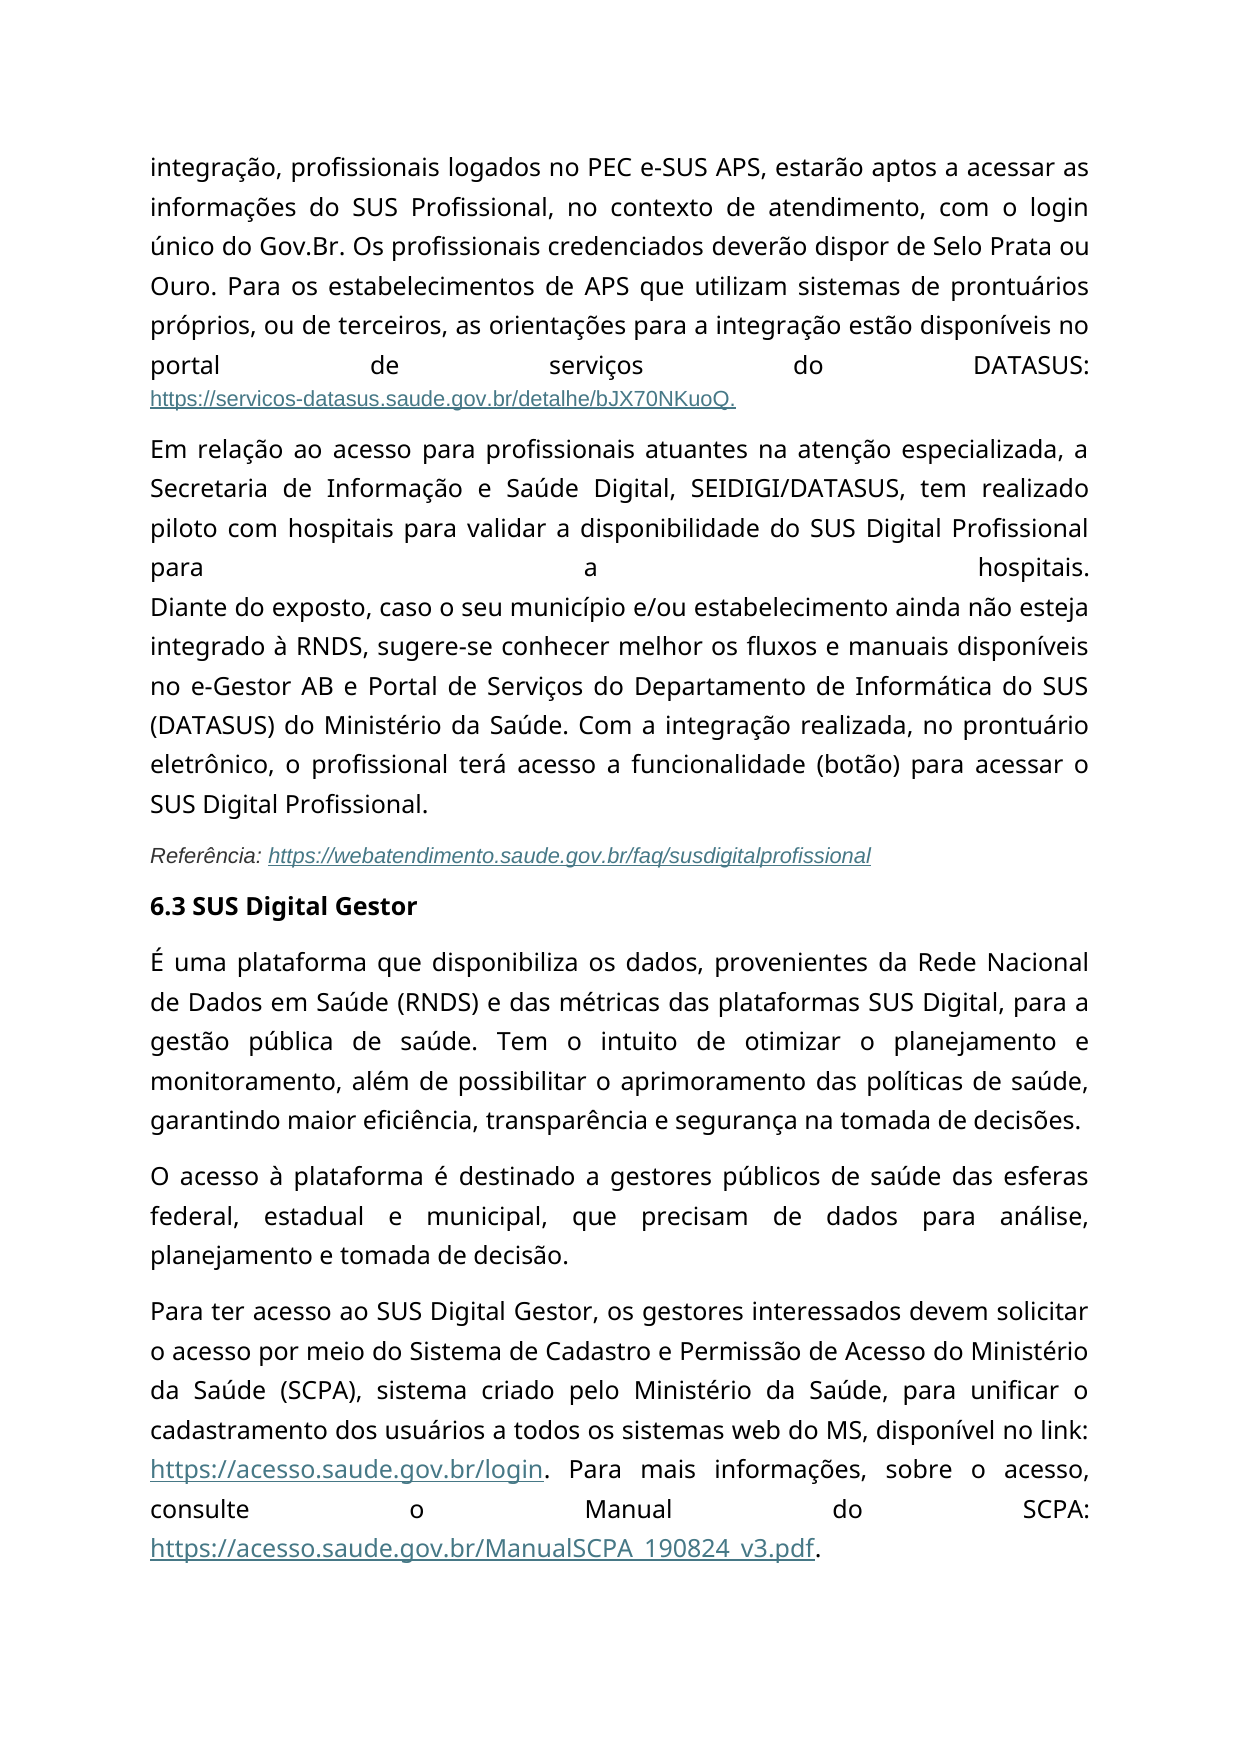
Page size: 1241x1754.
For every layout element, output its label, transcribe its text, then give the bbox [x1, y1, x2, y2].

text Em relação ao acesso para profissionais atuantes na atenção especializada, a Secretaria de Informação e Saúde Digital, SEIDIGI/DATASUS, tem realizado piloto com hospitais para validar a disponibilidade do SUS Digital Profissional para a hospitais. Diante do exposto, caso o seu município e/ou estabelecimento ainda não esteja integrado à RNDS, sugere-se conhecer melhor os fluxos e manuais disponíveis no e-Gestor AB e Portal de Serviços do Departamento de Informática do SUS (DATASUS) do Ministério da Saúde. Com a integração realizada, no prontuário eletrônico, o profissional terá acesso a funcionalidade (botão) para acessar o SUS Digital Profissional. [150, 431, 1090, 821]
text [150, 1294, 1090, 1565]
text É uma plataforma que disponibiliza os dados, provenientes da Rede Nacional de Dados em Saúde (RNDS) e das métricas das plataformas SUS Digital, para a gestão pública de saúde. Tem o intuito de otimizar o planejamento e monitoramento, além de possibilitar o aprimoramento das políticas de saúde, garantindo maior eficiência, transparência e segurança na tomada de decisões. [150, 945, 1090, 1137]
text 6.3 SUS Digital Gestor [150, 888, 1090, 923]
text O acesso à plataforma é destinado a gestores públicos de saúde das esferas federal, estadual e municipal, que precisam de dados para análise, planejamento e tomada de decisão. [150, 1159, 1090, 1272]
text Referência: https://webatendimento.saude.gov.br/faq/susdigitalprofissional [150, 843, 1090, 868]
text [150, 150, 1090, 411]
